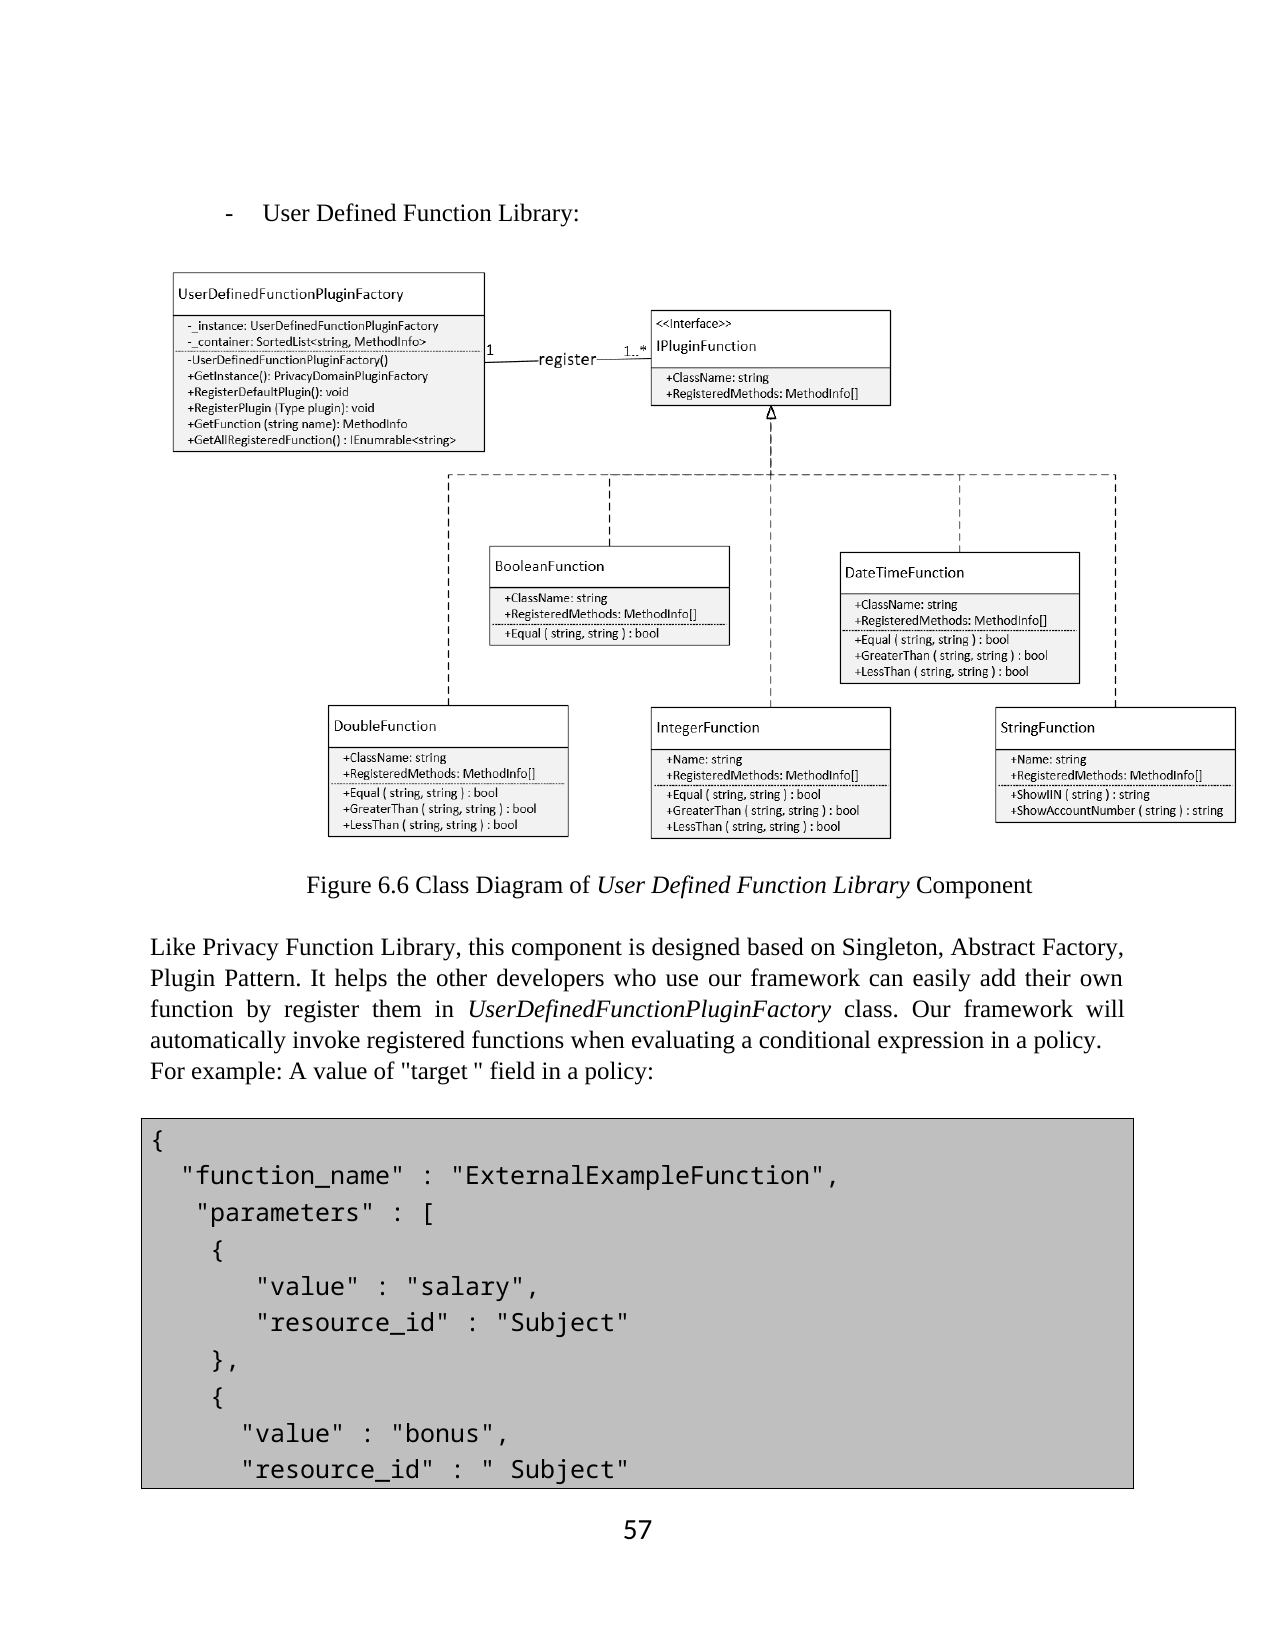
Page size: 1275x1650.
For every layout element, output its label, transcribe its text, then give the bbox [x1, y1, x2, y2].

picture [150, 245, 1260, 851]
list "function_name" : "ExternalExampleFunction", [142, 1155, 1133, 1192]
list "resource_id" : "Subject" [142, 1302, 1133, 1339]
list "resource_id" : " Subject" [142, 1449, 1133, 1488]
list { [142, 1376, 1133, 1412]
list }, [142, 1339, 1133, 1376]
list Figure 6.6 Class Diagram of User Defined Function Library Component [262, 870, 1125, 898]
list "value" : "salary", [142, 1265, 1133, 1302]
list { [142, 1228, 1133, 1265]
list User Defined Function Library: [225, 198, 1125, 226]
list Like Privacy Function Library, this component is designed based on Singleton, Abstract Factory, Plugin Pattern. It helps the other developers who use our framework can easily add their own function by register them in UserDefinedFunctionPluginFactory class. Our framework will automatically invoke registered functions when evaluating a conditional expression in a policy. [150, 932, 1125, 1054]
list { [142, 1119, 1133, 1155]
list "value" : "bonus", [142, 1412, 1133, 1449]
list "parameters" : [ [142, 1192, 1133, 1228]
list For example: A value of "target " field in a policy: [150, 1056, 1125, 1085]
